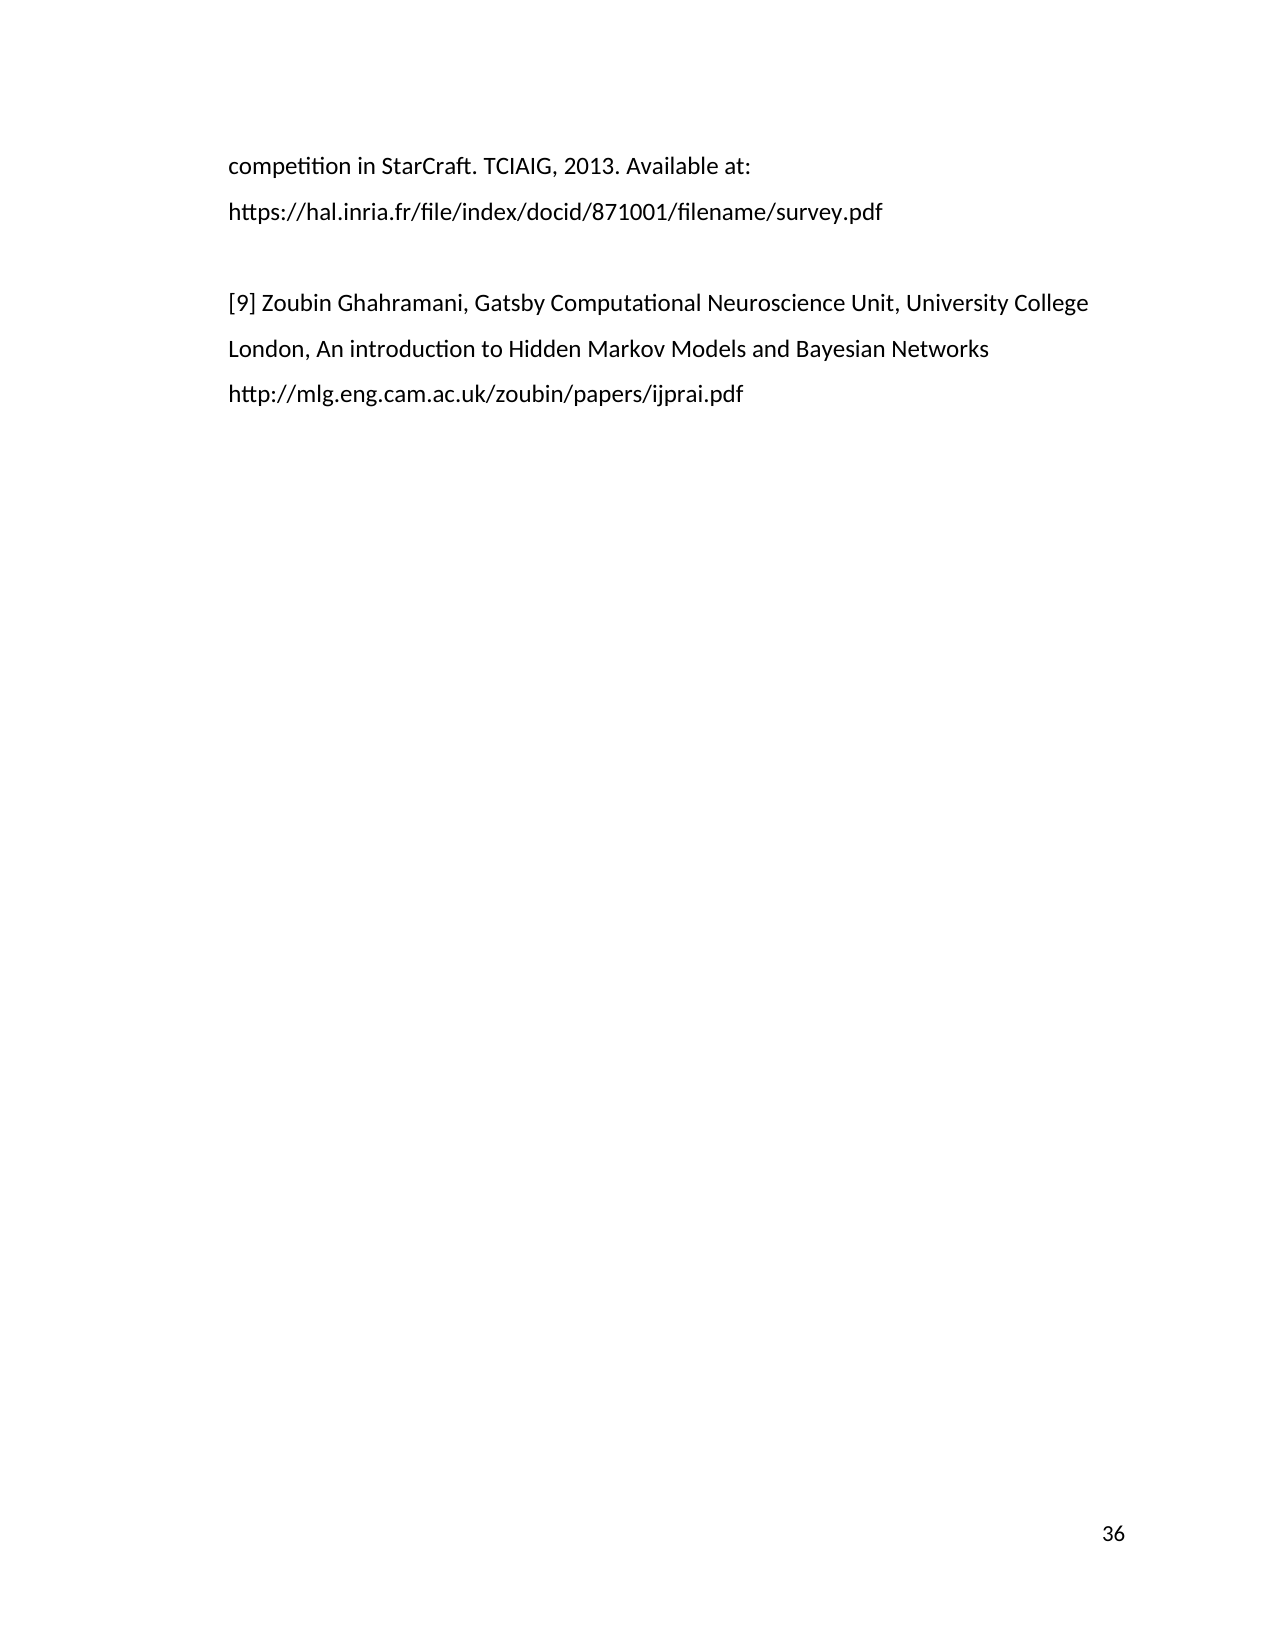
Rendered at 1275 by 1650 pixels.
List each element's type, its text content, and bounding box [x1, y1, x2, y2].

list http://mlg.eng.cam.ac.uk/zoubin/papers/ijprai.pdf [228, 379, 1125, 409]
list [9] Zoubin Ghahramani, Gatsby Computational Neuroscience Unit, University College London, An introduction to Hidden Markov Models and Bayesian Networks [228, 287, 1125, 363]
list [228, 150, 1125, 226]
